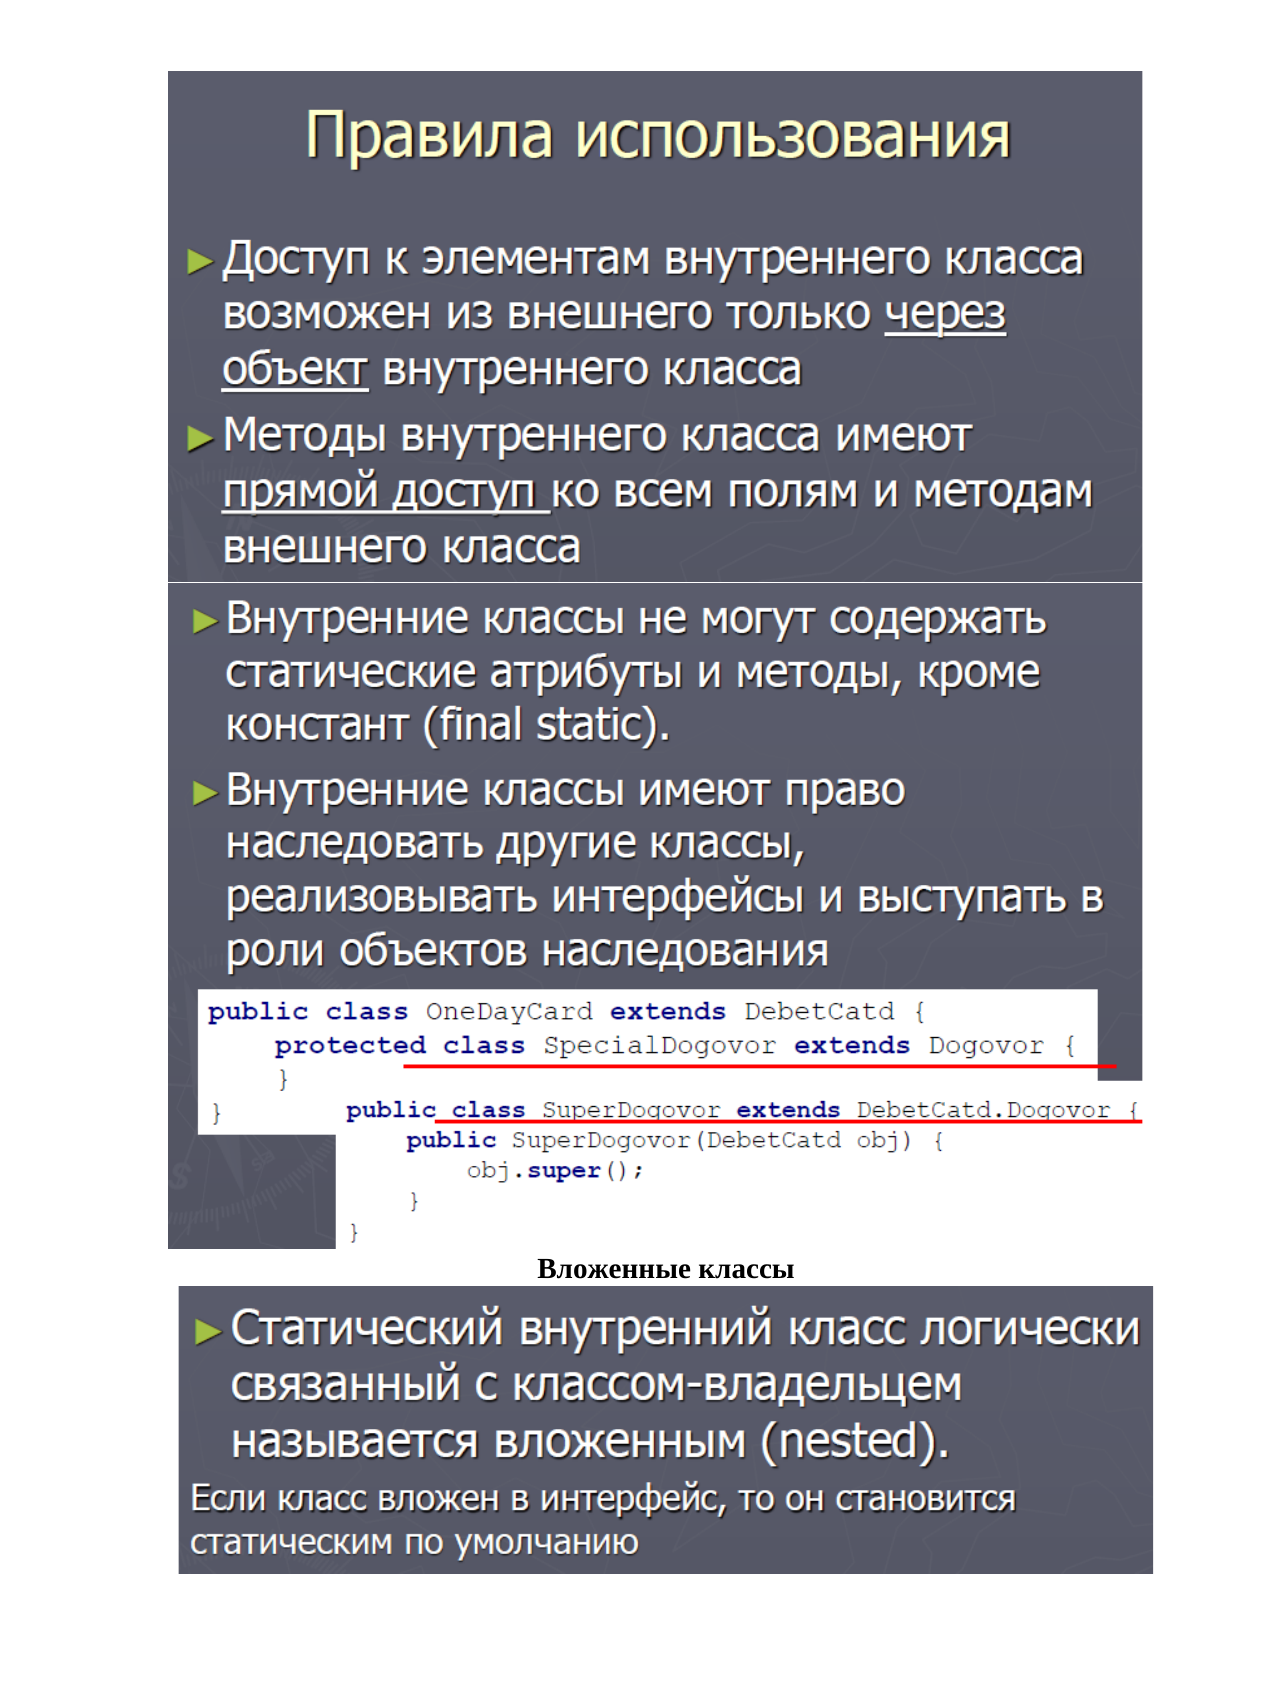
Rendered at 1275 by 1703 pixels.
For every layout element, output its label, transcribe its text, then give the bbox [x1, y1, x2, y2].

picture [168, 71, 1143, 582]
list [168, 72, 1252, 1249]
list Вложенные классы } [79, 1251, 1252, 1574]
picture [168, 583, 1143, 1249]
